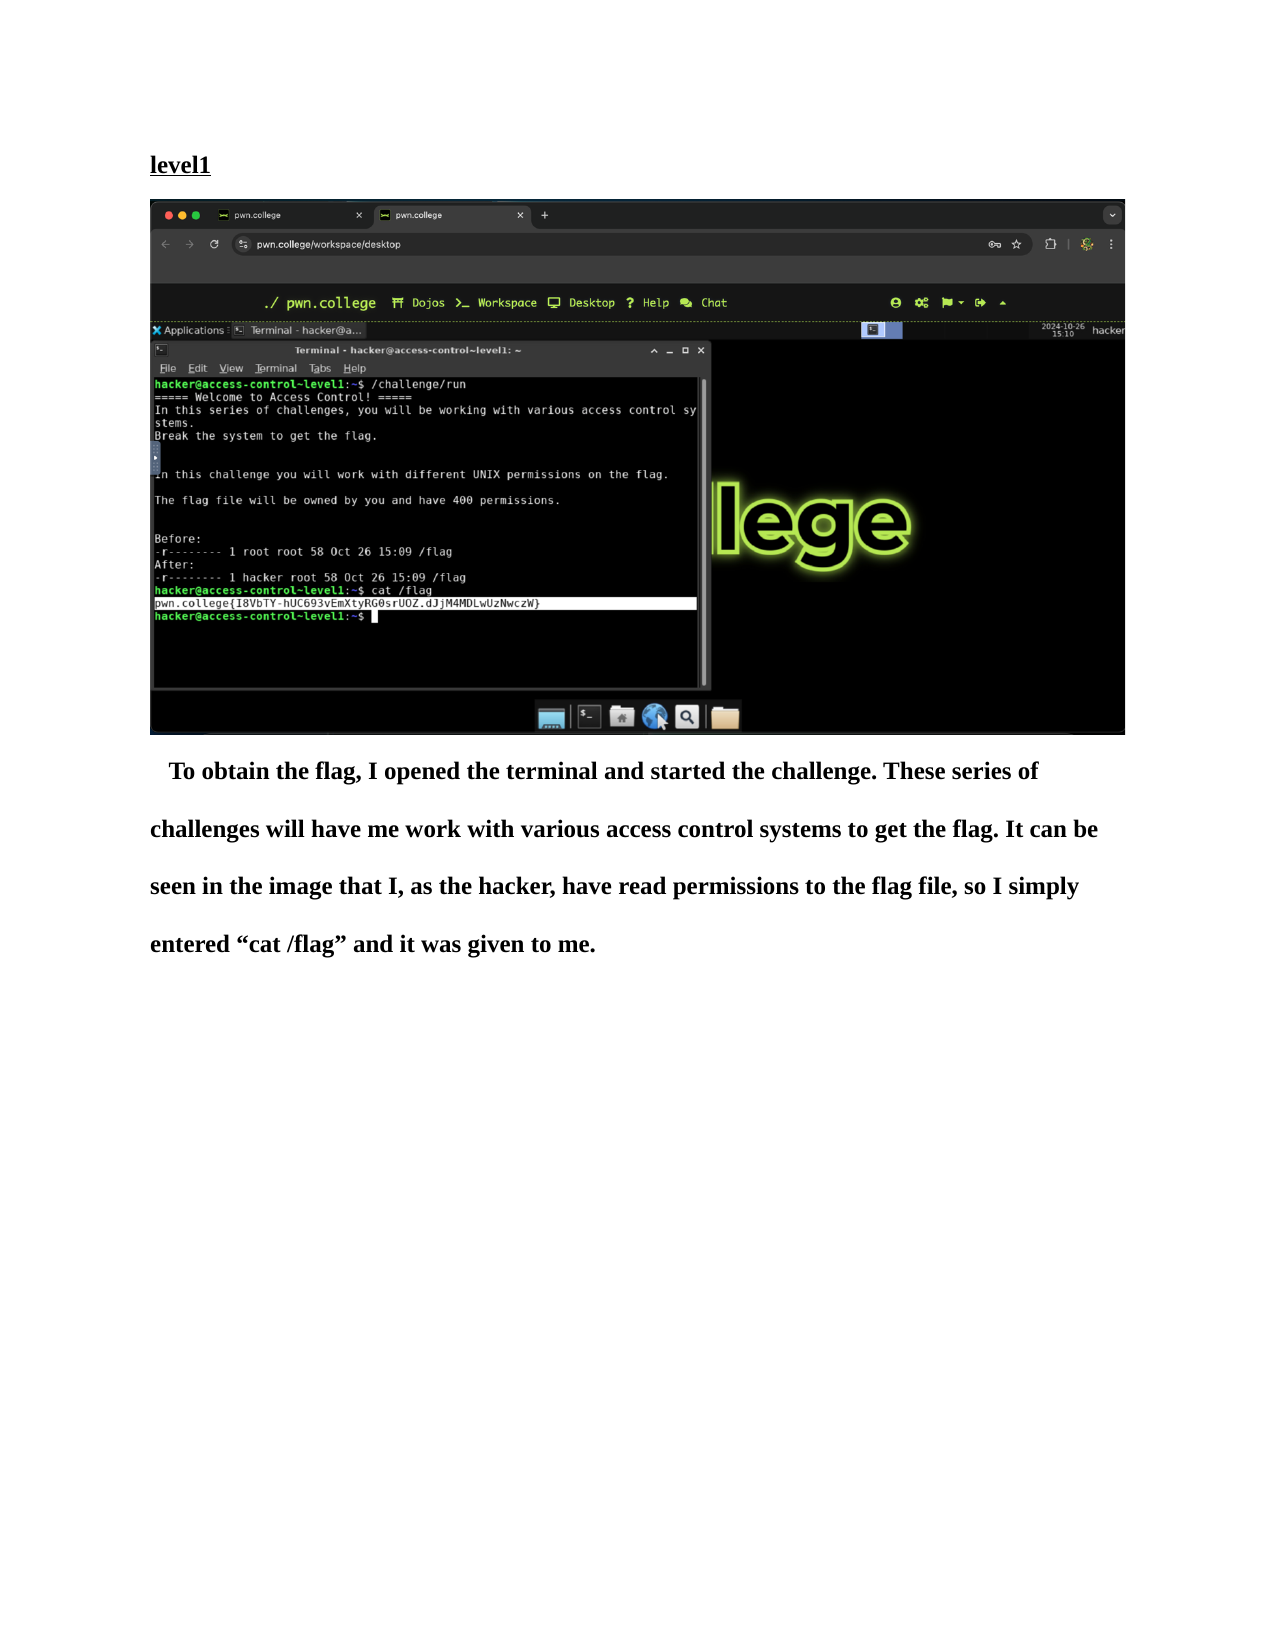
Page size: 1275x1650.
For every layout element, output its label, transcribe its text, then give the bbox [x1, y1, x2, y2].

text level1 [150, 150, 1125, 179]
picture [150, 199, 1125, 735]
text To obtain the flag, I opened the terminal and started the challenge. These series of challenges will have me work with various access control systems to get the flag. It can be seen in the image that I, as the hacker, have read permissions to the flag file, so I simply entered “cat /flag” and it was given to me. [150, 756, 1125, 958]
